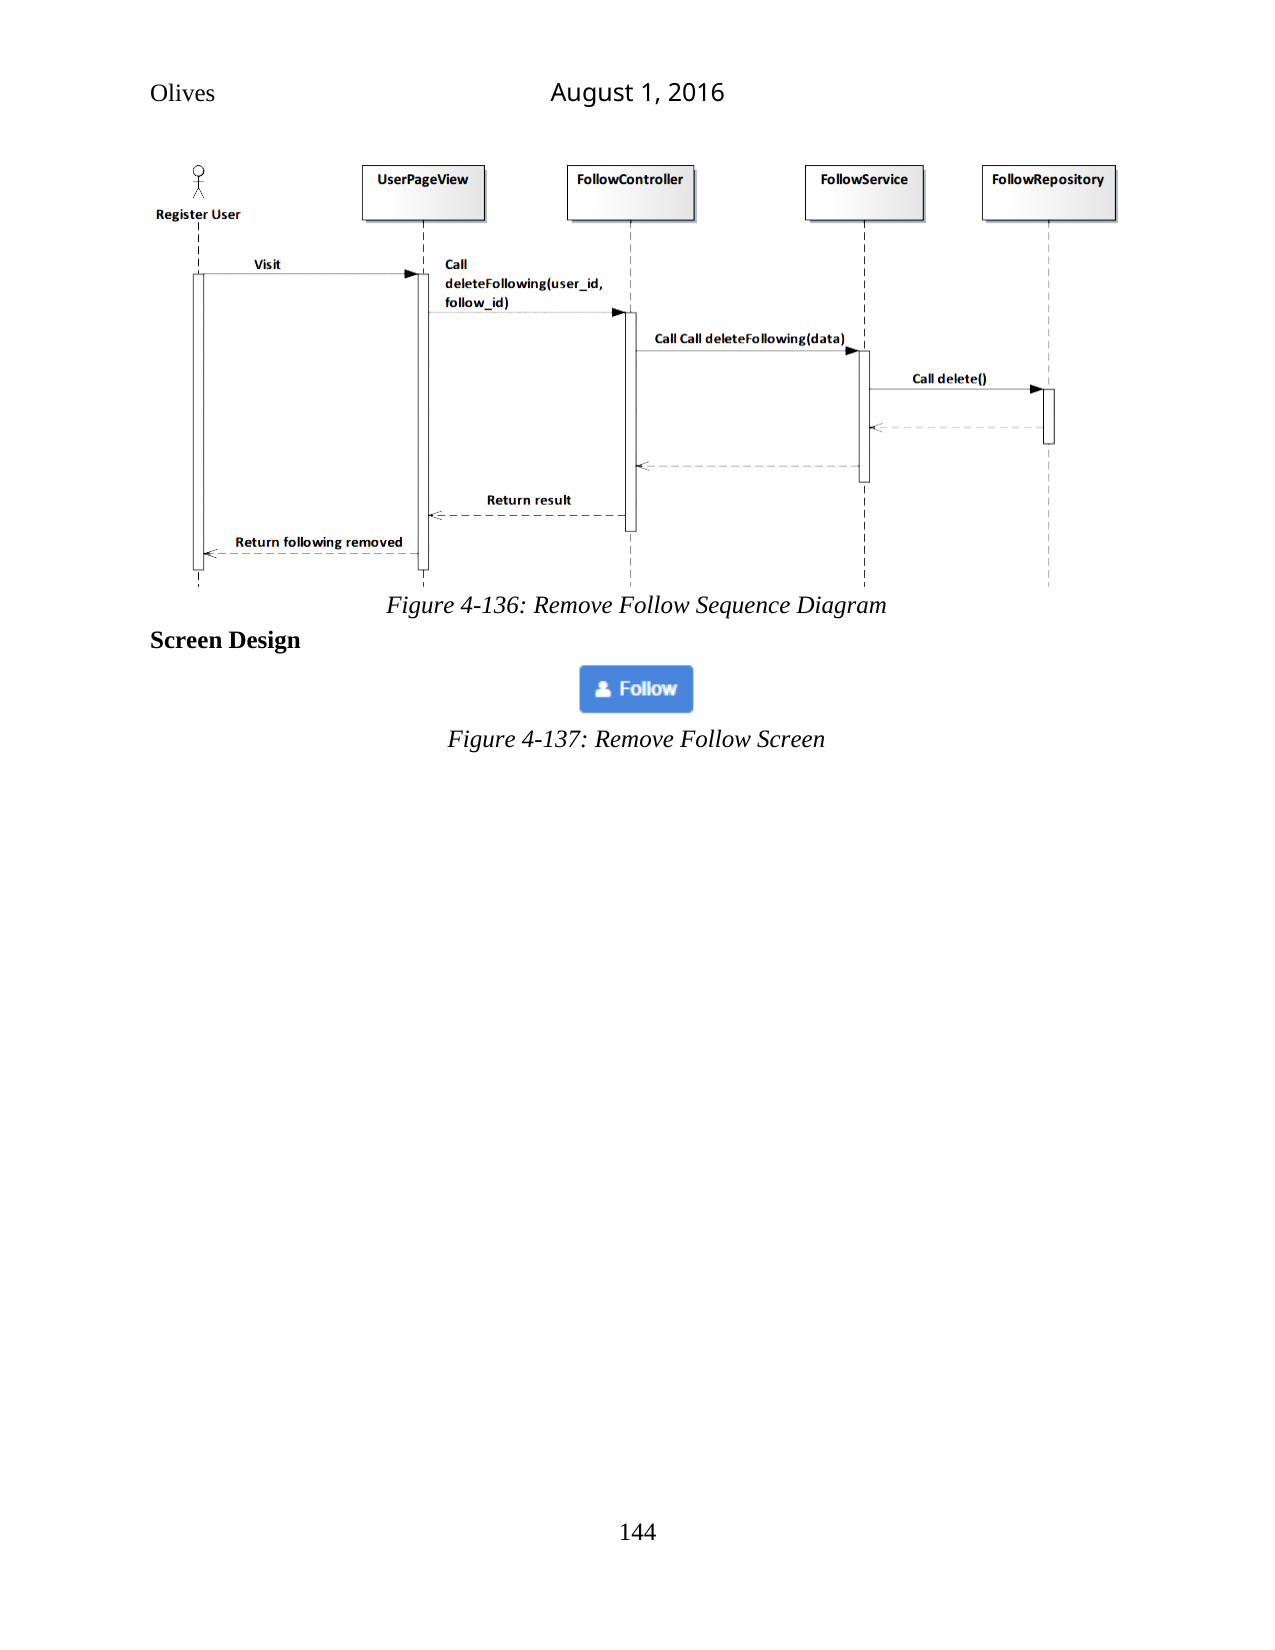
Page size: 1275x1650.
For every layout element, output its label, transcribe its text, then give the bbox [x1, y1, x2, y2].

picture [572, 656, 703, 726]
picture [150, 150, 1125, 607]
picture [539, 598, 545, 605]
picture [801, 598, 811, 607]
subtitle Screen Design [150, 626, 1125, 654]
